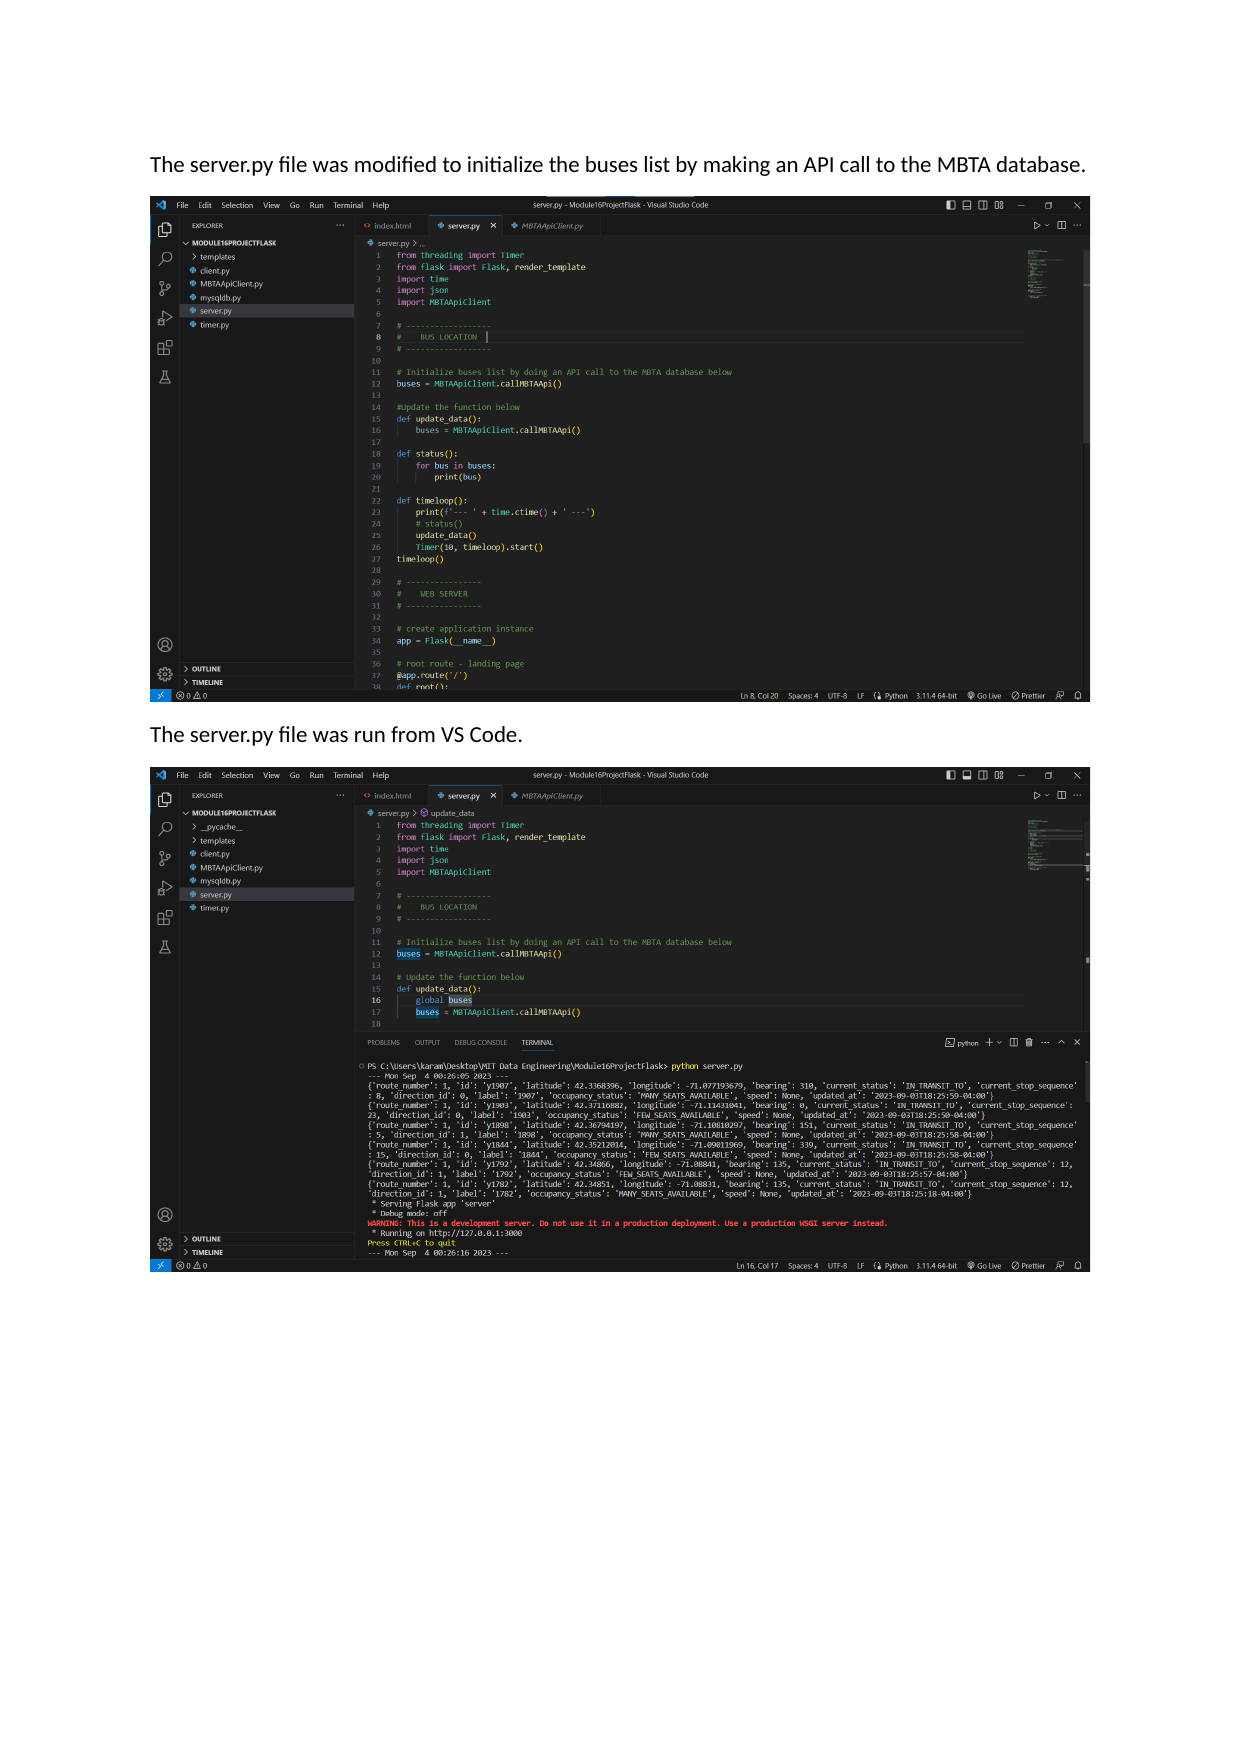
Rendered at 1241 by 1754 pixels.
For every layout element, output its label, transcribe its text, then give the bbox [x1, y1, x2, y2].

text The server.py file was run from VS Code. [150, 720, 1090, 748]
text The server.py file was modified to initialize the buses list by making an API call to the MBTA database. [150, 150, 1090, 178]
picture [150, 767, 1091, 1272]
picture [150, 196, 1091, 702]
